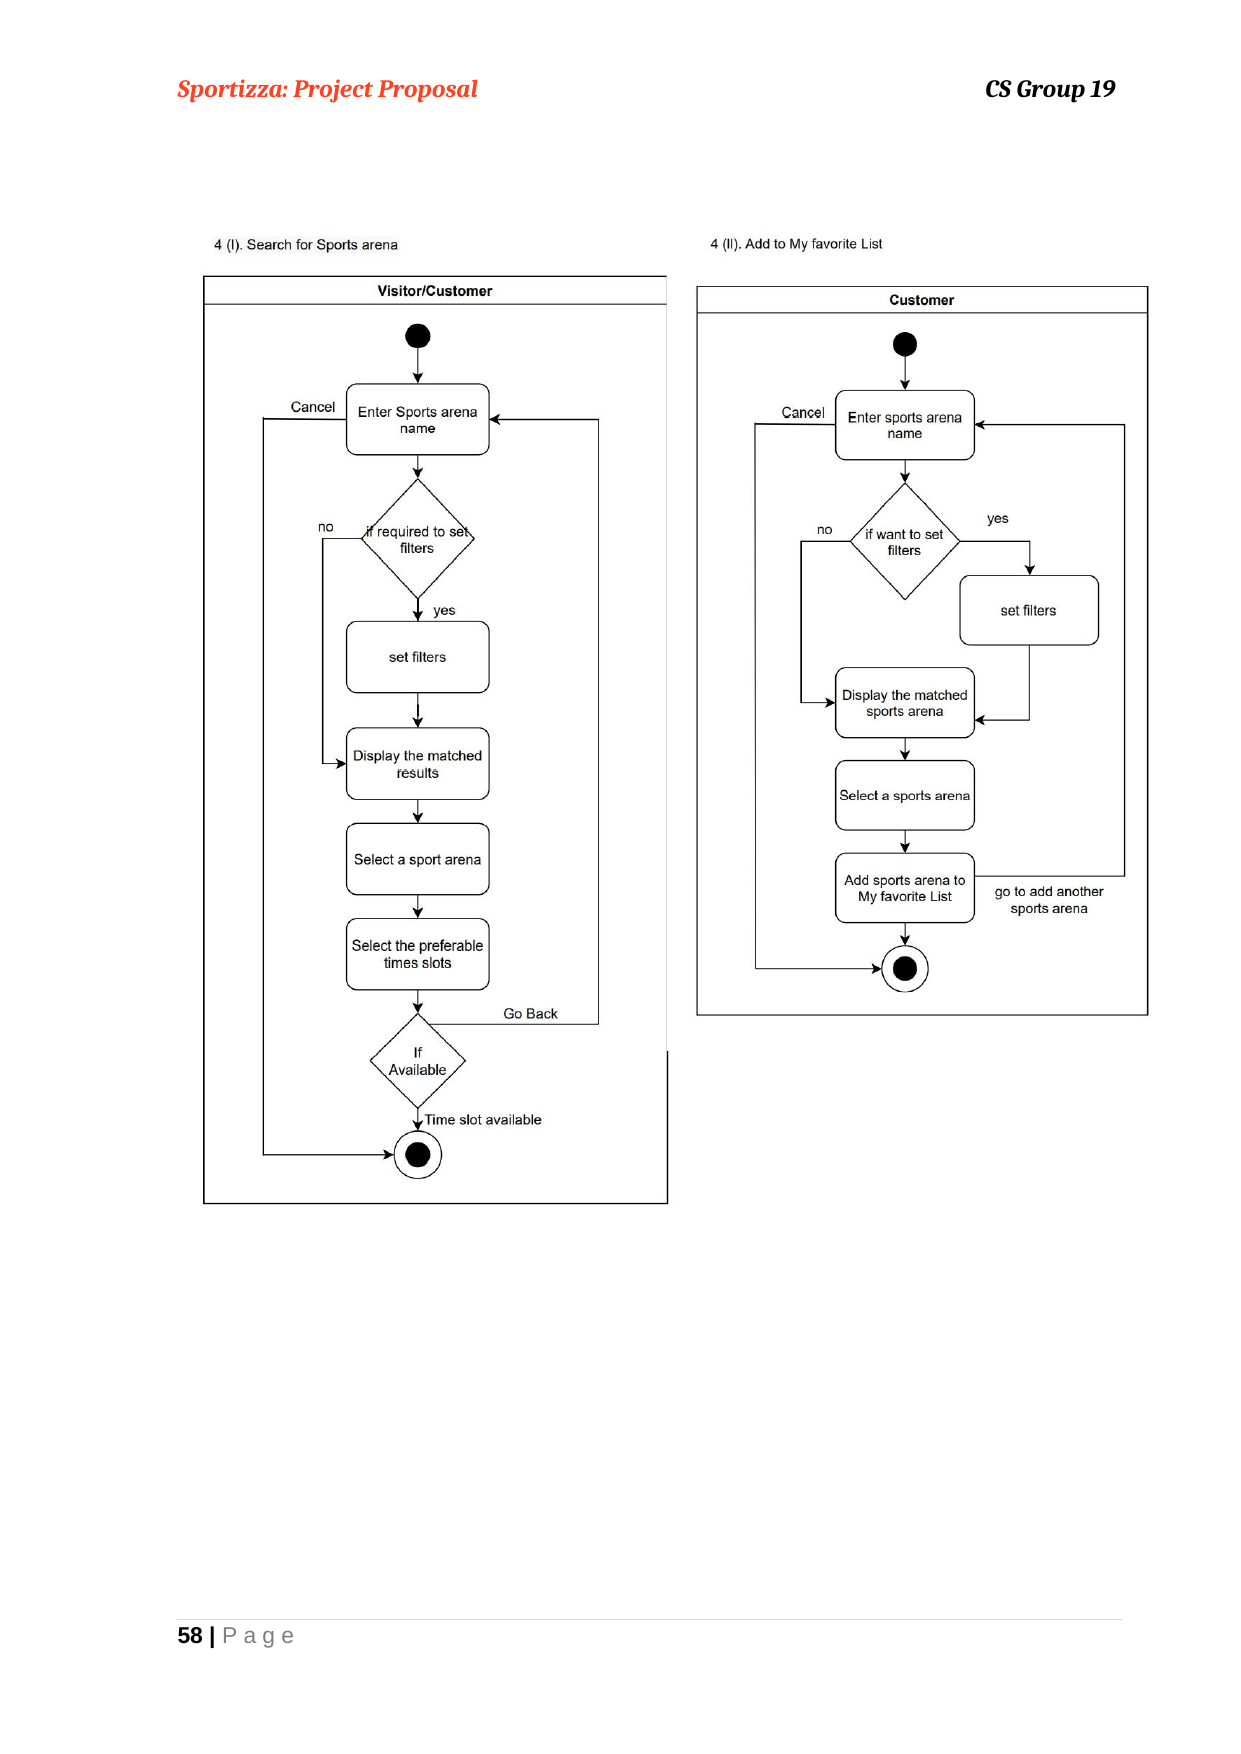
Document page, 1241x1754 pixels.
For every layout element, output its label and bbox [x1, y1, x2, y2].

picture [177, 223, 1182, 1228]
